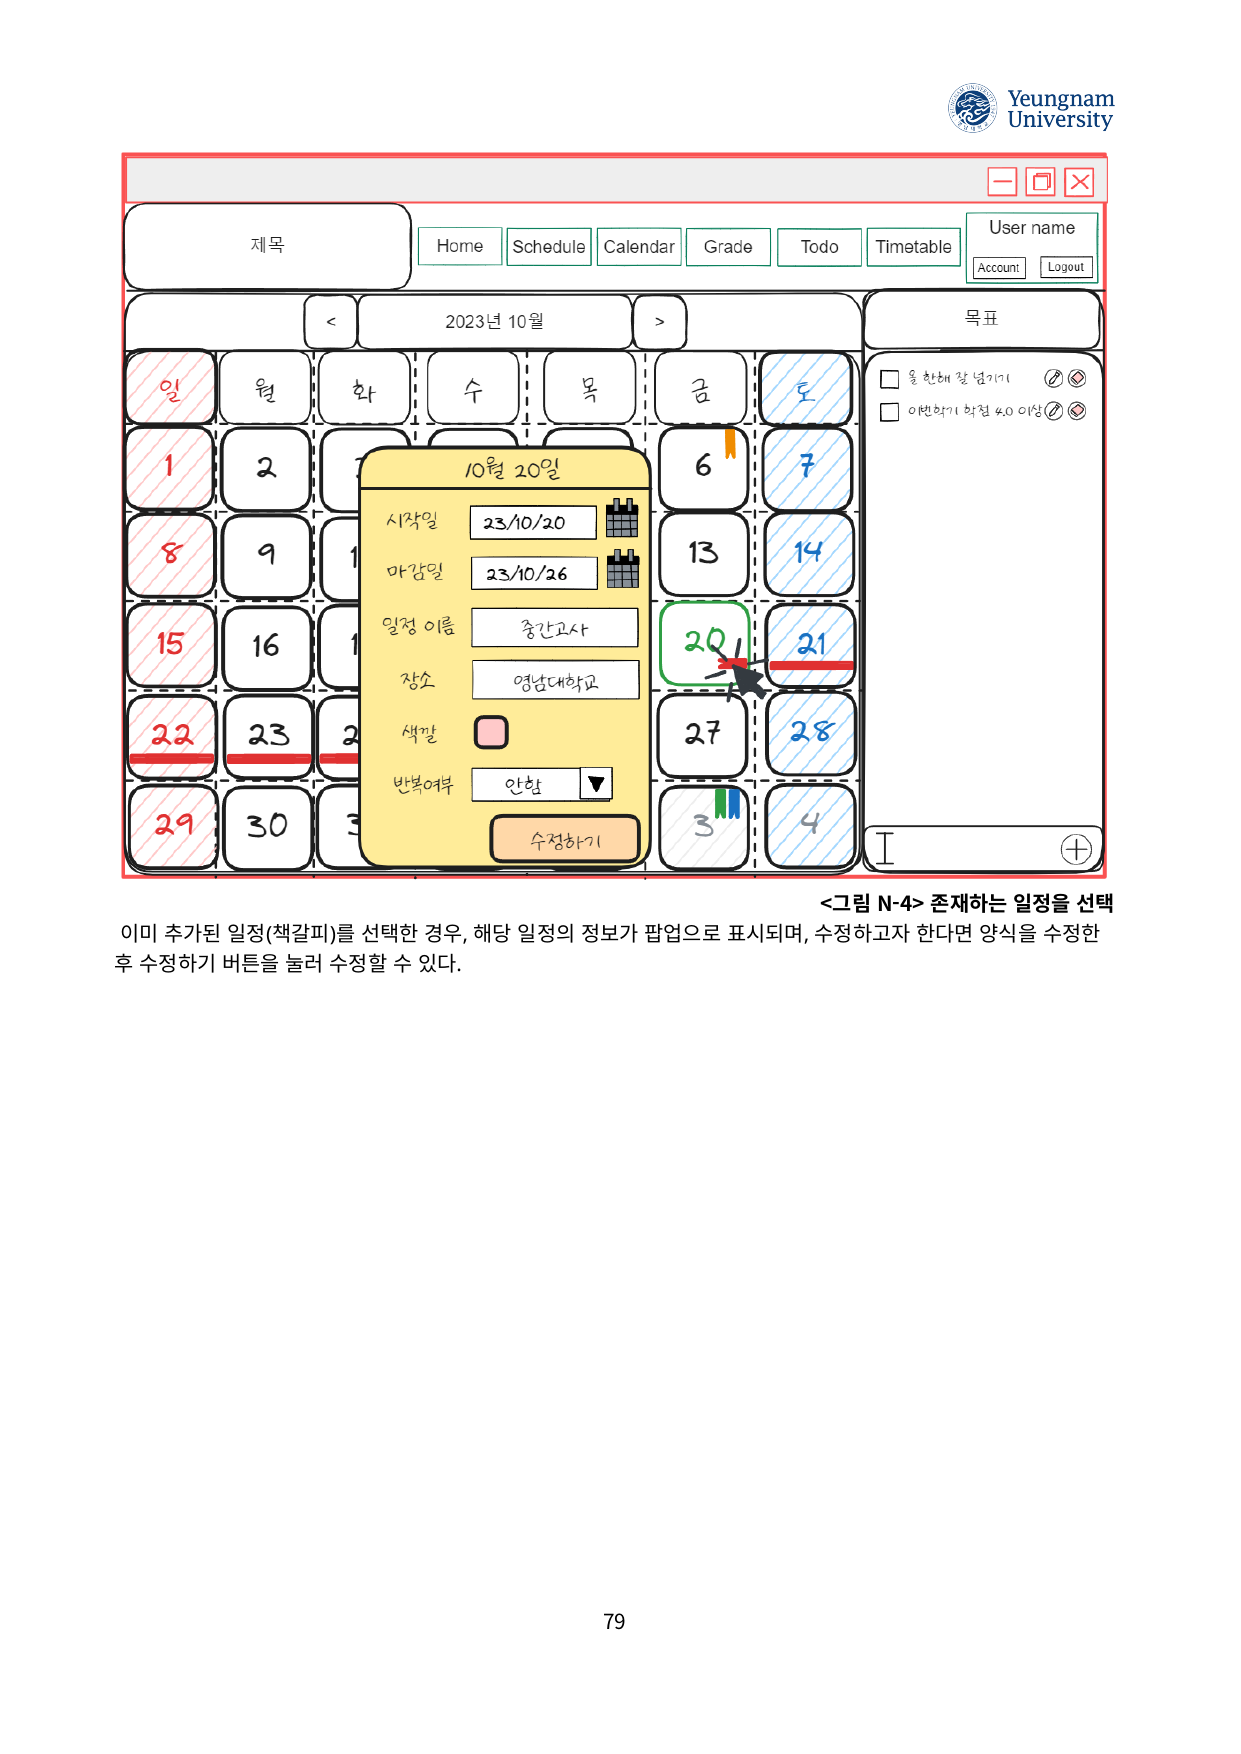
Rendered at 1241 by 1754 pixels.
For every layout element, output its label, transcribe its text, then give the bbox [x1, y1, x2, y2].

picture [114, 145, 1115, 887]
picture [948, 83, 1115, 133]
text 이미 추가된 일정(책갈피)를 선택한 경우, 해당 일정의 정보가 팝업으로 표시되며, 수정하고자 한다면 양식을 수정한 후 수정하기 버튼을 눌러 수정할 수 있다. [114, 917, 1115, 978]
text <그림 N-4> 존재하는 일정을 선택 [114, 887, 1115, 917]
